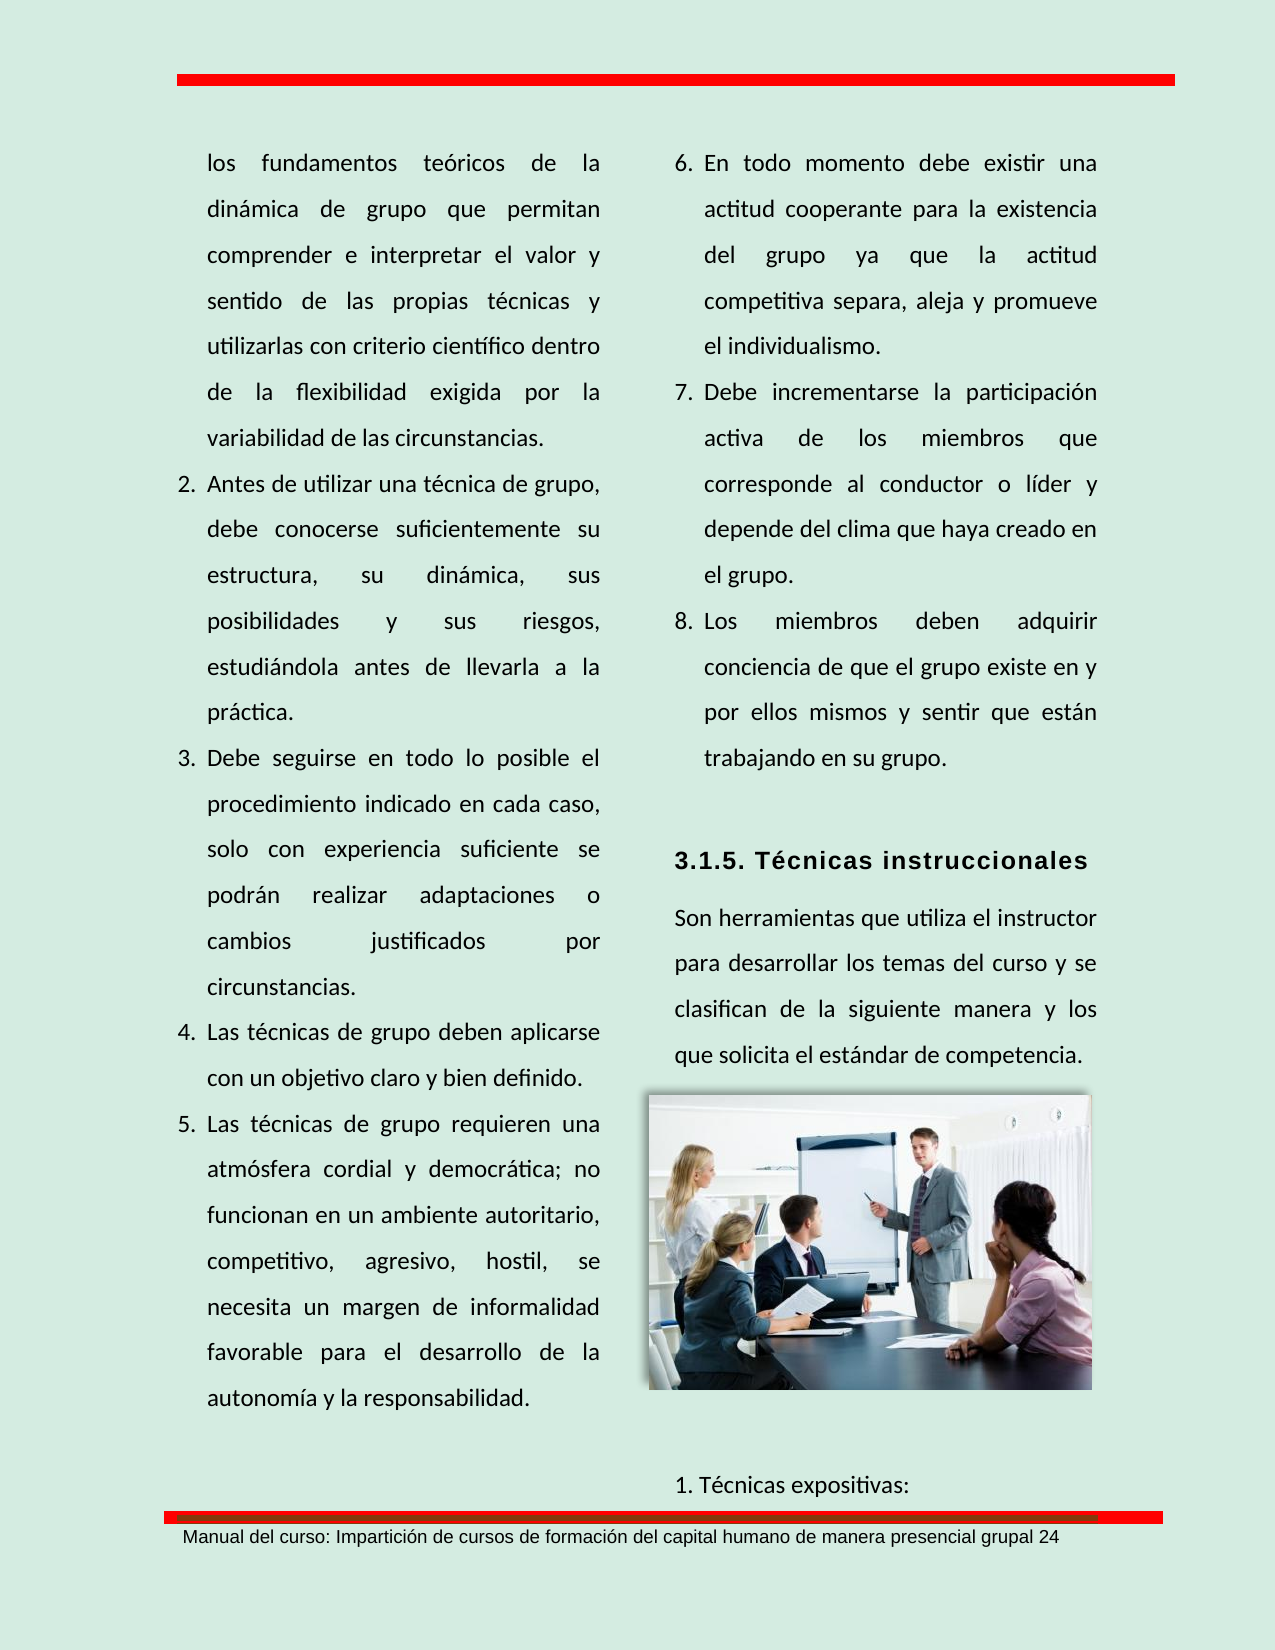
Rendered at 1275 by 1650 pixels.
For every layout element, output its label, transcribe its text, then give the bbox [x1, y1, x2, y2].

list En todo momento debe existir una actitud cooperante para la existencia del grupo ya que la actitud competitiva separa, aleja y promueve el individualismo. [674, 148, 1098, 361]
list Antes de utilizar una técnica de grupo, debe conocerse suficientemente su estructura, su dinámica, sus posibilidades y sus riesgos, estudiándola antes de llevarla a la práctica. [177, 468, 601, 727]
text 1. Técnicas expositivas: [674, 1470, 1098, 1500]
list Los miembros deben adquirir conciencia de que el grupo existe en y por ellos mismos y sentir que están trabajando en su grupo. [674, 605, 1098, 773]
list Debe incrementarse la participación activa de los miembros que corresponde al conductor o líder y depende del clima que haya creado en el grupo. [674, 376, 1098, 590]
list Las técnicas de grupo requieren una atmósfera cordial y democrática; no funcionan en un ambiente autoritario, competitivo, agresivo, hostil, se necesita un margen de informalidad favorable para el desarrollo de la autonomía y la responsabilidad. [177, 1108, 601, 1413]
list Las técnicas de grupo deben aplicarse con un objetivo claro y bien definido. [177, 1016, 601, 1093]
picture [649, 1095, 1092, 1390]
text Son herramientas que utiliza el instructor para desarrollar los temas del curso y se clasifican de la siguiente manera y los que solicita el estándar de competencia. [674, 902, 1098, 1069]
list Debe seguirse en todo lo posible el procedimiento indicado en cada caso, solo con experiencia suficiente se podrán realizar adaptaciones o cambios justificados por circunstancias. [177, 742, 601, 1001]
subtitle 3.1.5. Técnicas instruccionales [674, 846, 1098, 875]
